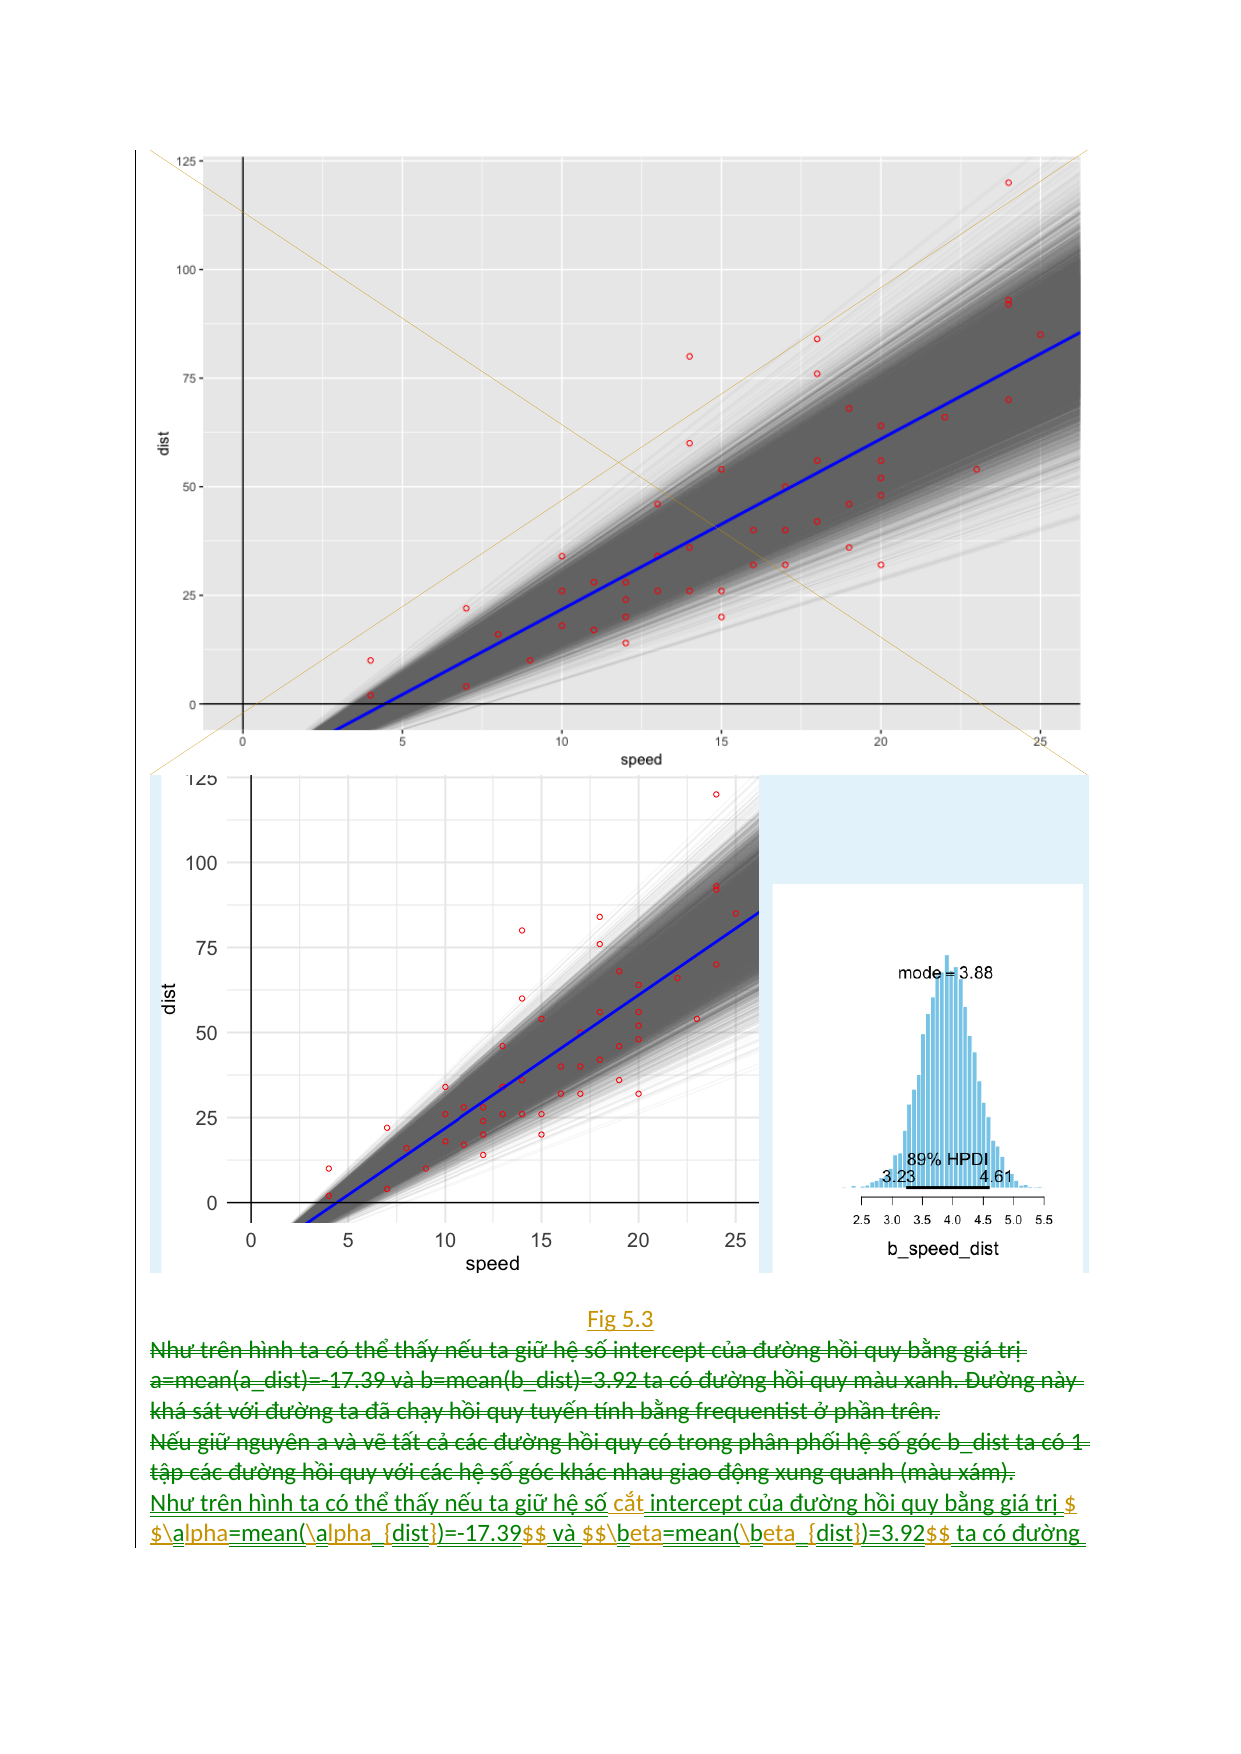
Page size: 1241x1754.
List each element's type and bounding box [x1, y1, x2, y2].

picture [620, 151, 1088, 774]
picture [152, 150, 1085, 461]
picture [152, 464, 1085, 1273]
picture [772, 884, 1084, 1273]
picture [150, 151, 617, 774]
